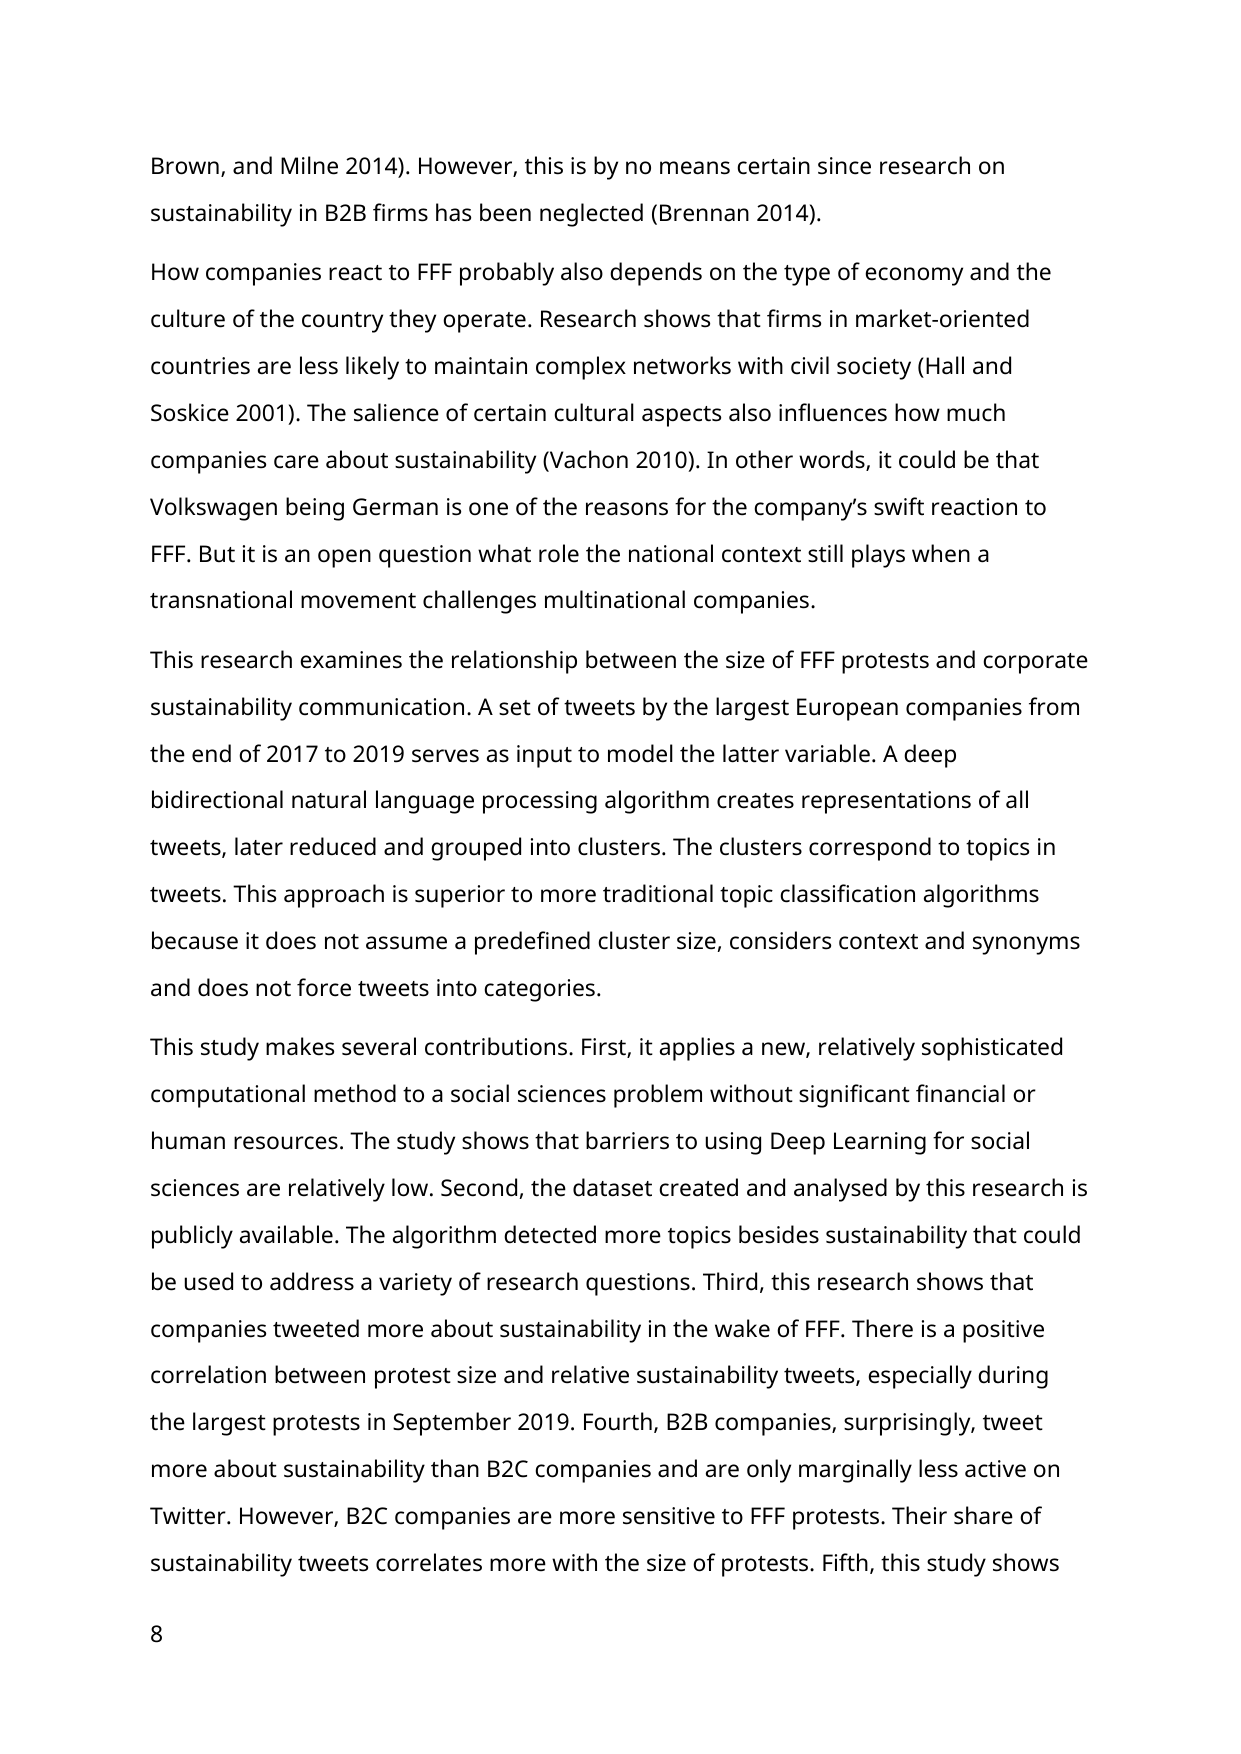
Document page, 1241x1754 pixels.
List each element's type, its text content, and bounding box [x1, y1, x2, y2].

text This research examines the relationship between the size of FFF protests and corporate sustainability communication. A set of tweets by the largest European companies from the end of 2017 to 2019 serves as input to model the latter variable. A deep bidirectional natural language processing algorithm creates representations of all tweets, later reduced and grouped into clusters. The clusters correspond to topics in tweets. This approach is superior to more traditional topic classification algorithms because it does not assume a predefined cluster size, considers context and synonyms and does not force tweets into categories. [150, 644, 1090, 1003]
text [150, 1031, 1090, 1578]
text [150, 150, 1090, 228]
text How companies react to FFF probably also depends on the type of economy and the culture of the country they operate. Research shows that firms in market-oriented countries are less likely to maintain complex networks with civil society (Hall and Soskice 2001). The salience of certain cultural aspects also influences how much companies care about sustainability (Vachon 2010). In other words, it could be that Volkswagen being German is one of the reasons for the company’s swift reaction to FFF. But it is an open question what role the national context still plays when a transnational movement challenges multinational companies. [150, 256, 1090, 616]
